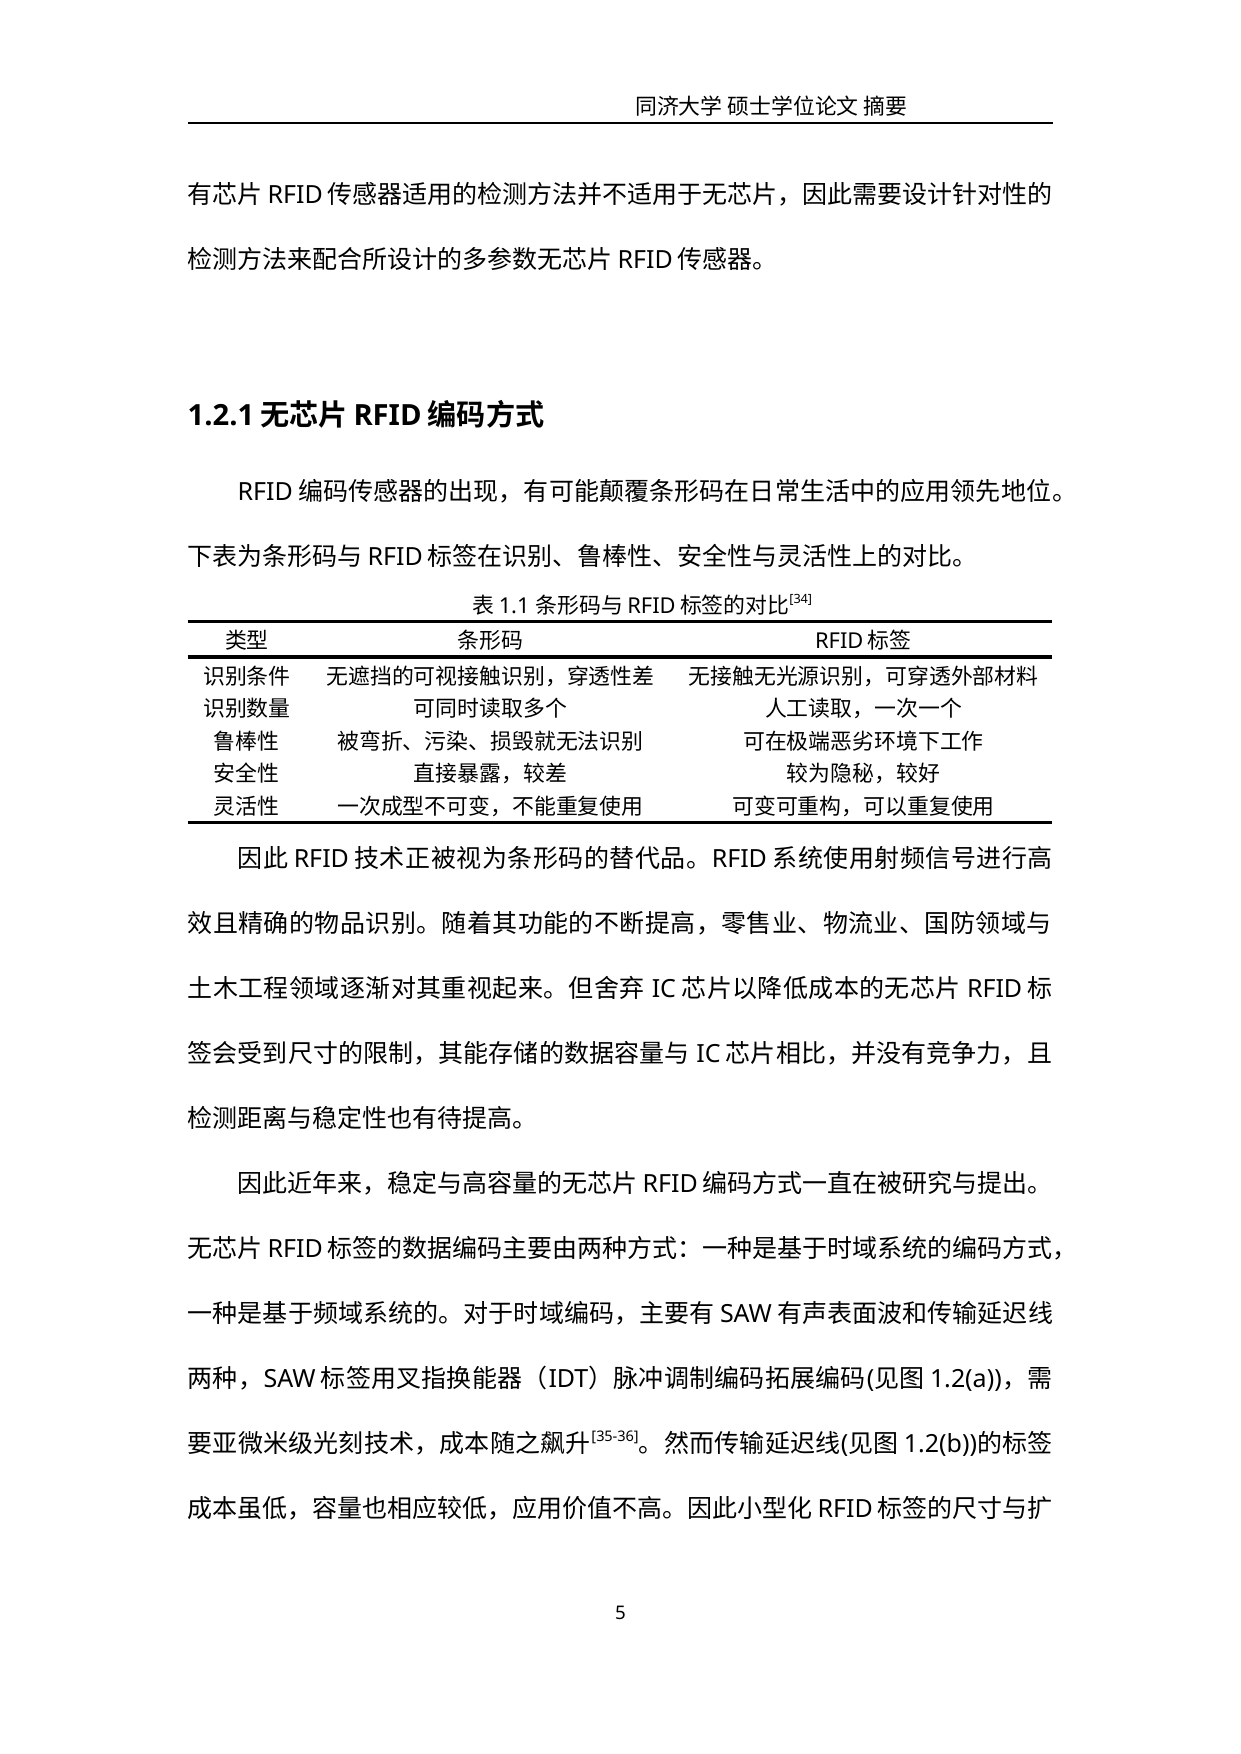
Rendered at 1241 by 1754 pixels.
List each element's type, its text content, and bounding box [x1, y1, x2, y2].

table_cell 安全性 [188, 756, 306, 788]
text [187, 1149, 1053, 1539]
table_cell 灵活性 [188, 789, 306, 821]
subtitle 1.2.1无芯片RFID编码方式 [187, 380, 1053, 445]
text 表1.1 条形码与RFID标签的对比[34] [187, 587, 1053, 620]
table_header 条形码 [306, 623, 675, 655]
text 因此RFID技术正被视为条形码的替代品。RFID系统使用射频信号进行高效且精确的物品识别。随着其功能的不断提高，零售业、物流业、国防领域与土木工程领域逐渐对其重视起来。但舍弃IC芯片以降低成本的无芯片RFID标签会受到尺寸的限制，其能存储的数据容量与IC芯片相比，并没有竞争力，且检测距离与稳定性也有待提高。 [187, 824, 1053, 1149]
table_header 类型 [188, 623, 306, 655]
table_cell 鲁棒性 [188, 724, 306, 756]
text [187, 160, 1053, 290]
table_cell 无接触无光源识别，可穿透外部材料 [675, 659, 1052, 691]
table_cell 可变可重构，可以重复使用 [675, 789, 1052, 821]
table_cell 人工读取，一次一个 [675, 691, 1052, 723]
table_cell 直接暴露，较差 [306, 756, 675, 788]
table_cell 被弯折、污染、损毁就无法识别 [306, 724, 675, 756]
text RFID编码传感器的出现，有可能颠覆条形码在日常生活中的应用领先地位。下表为条形码与RFID标签在识别、鲁棒性、安全性与灵活性上的对比。 [187, 457, 1053, 587]
table_cell 可同时读取多个 [306, 691, 675, 723]
table_cell 识别条件 [188, 659, 306, 691]
table_cell 识别数量 [188, 691, 306, 723]
table_cell 无遮挡的可视接触识别，穿透性差 [306, 659, 675, 691]
table_cell 一次成型不可变，不能重复使用 [306, 789, 675, 821]
table_header RFID标签 [675, 623, 1052, 655]
table_cell 较为隐秘，较好 [675, 756, 1052, 788]
table_cell 可在极端恶劣环境下工作 [675, 724, 1052, 756]
